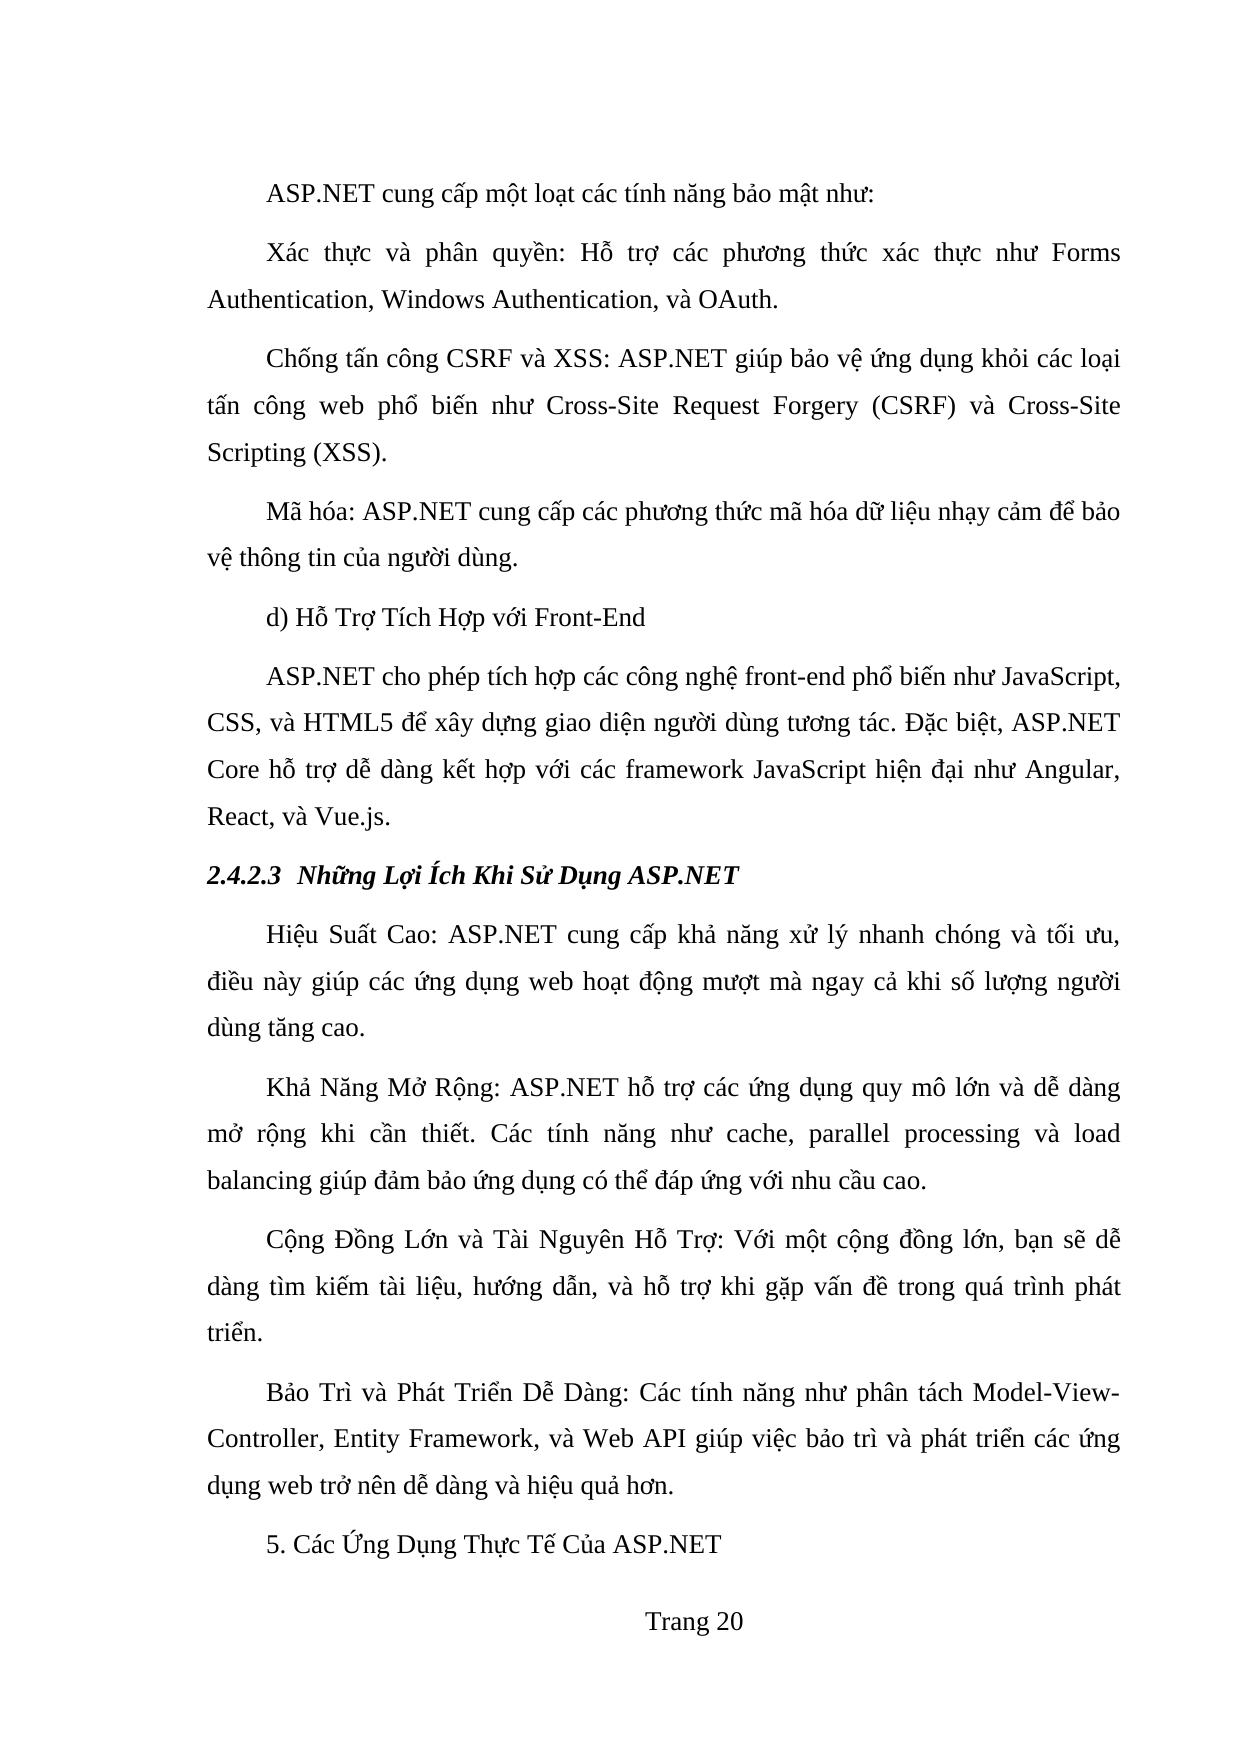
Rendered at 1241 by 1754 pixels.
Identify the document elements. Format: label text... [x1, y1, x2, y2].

text Bảo Trì và Phát Triển Dễ Dàng: Các tính năng như phân tách Model-View-Controller, Entity Framework, và Web API giúp việc bảo trì và phát triển các ứng dụng web trở nên dễ dàng và hiệu quả hơn. [207, 1376, 1122, 1500]
subtitle Những Lợi Ích Khi Sử Dụng ASP.NET [207, 859, 1122, 890]
text ASP.NET cung cấp một loạt các tính năng bảo mật như: [207, 177, 1122, 208]
text 5. Các Ứng Dụng Thực Tế Của ASP.NET [207, 1528, 1122, 1559]
text Hiệu Suất Cao: ASP.NET cung cấp khả năng xử lý nhanh chóng và tối ưu, điều này giúp các ứng dụng web hoạt động mượt mà ngay cả khi số lượng người dùng tăng cao. [207, 918, 1122, 1043]
text d) Hỗ Trợ Tích Hợp với Front-End [207, 601, 1122, 632]
text ASP.NET cho phép tích hợp các công nghệ front-end phổ biến như JavaScript, CSS, và HTML5 để xây dựng giao diện người dùng tương tác. Đặc biệt, ASP.NET Core hỗ trợ dễ dàng kết hợp với các framework JavaScript hiện đại như Angular, React, và Vue.js. [207, 660, 1122, 831]
text Khả Năng Mở Rộng: ASP.NET hỗ trợ các ứng dụng quy mô lớn và dễ dàng mở rộng khi cần thiết. Các tính năng như cache, parallel processing và load balancing giúp đảm bảo ứng dụng có thể đáp ứng với nhu cầu cao. [207, 1071, 1122, 1195]
text Cộng Đồng Lớn và Tài Nguyên Hỗ Trợ: Với một cộng đồng lớn, bạn sẽ dễ dàng tìm kiếm tài liệu, hướng dẫn, và hỗ trợ khi gặp vấn đề trong quá trình phát triển. [207, 1223, 1122, 1348]
text Mã hóa: ASP.NET cung cấp các phương thức mã hóa dữ liệu nhạy cảm để bảo vệ thông tin của người dùng. [207, 495, 1122, 573]
text Xác thực và phân quyền: Hỗ trợ các phương thức xác thực như Forms Authentication, Windows Authentication, và OAuth. [207, 236, 1122, 314]
text Chống tấn công CSRF và XSS: ASP.NET giúp bảo vệ ứng dụng khỏi các loại tấn công web phổ biến như Cross-Site Request Forgery (CSRF) và Cross-Site Scripting (XSS). [207, 342, 1122, 467]
